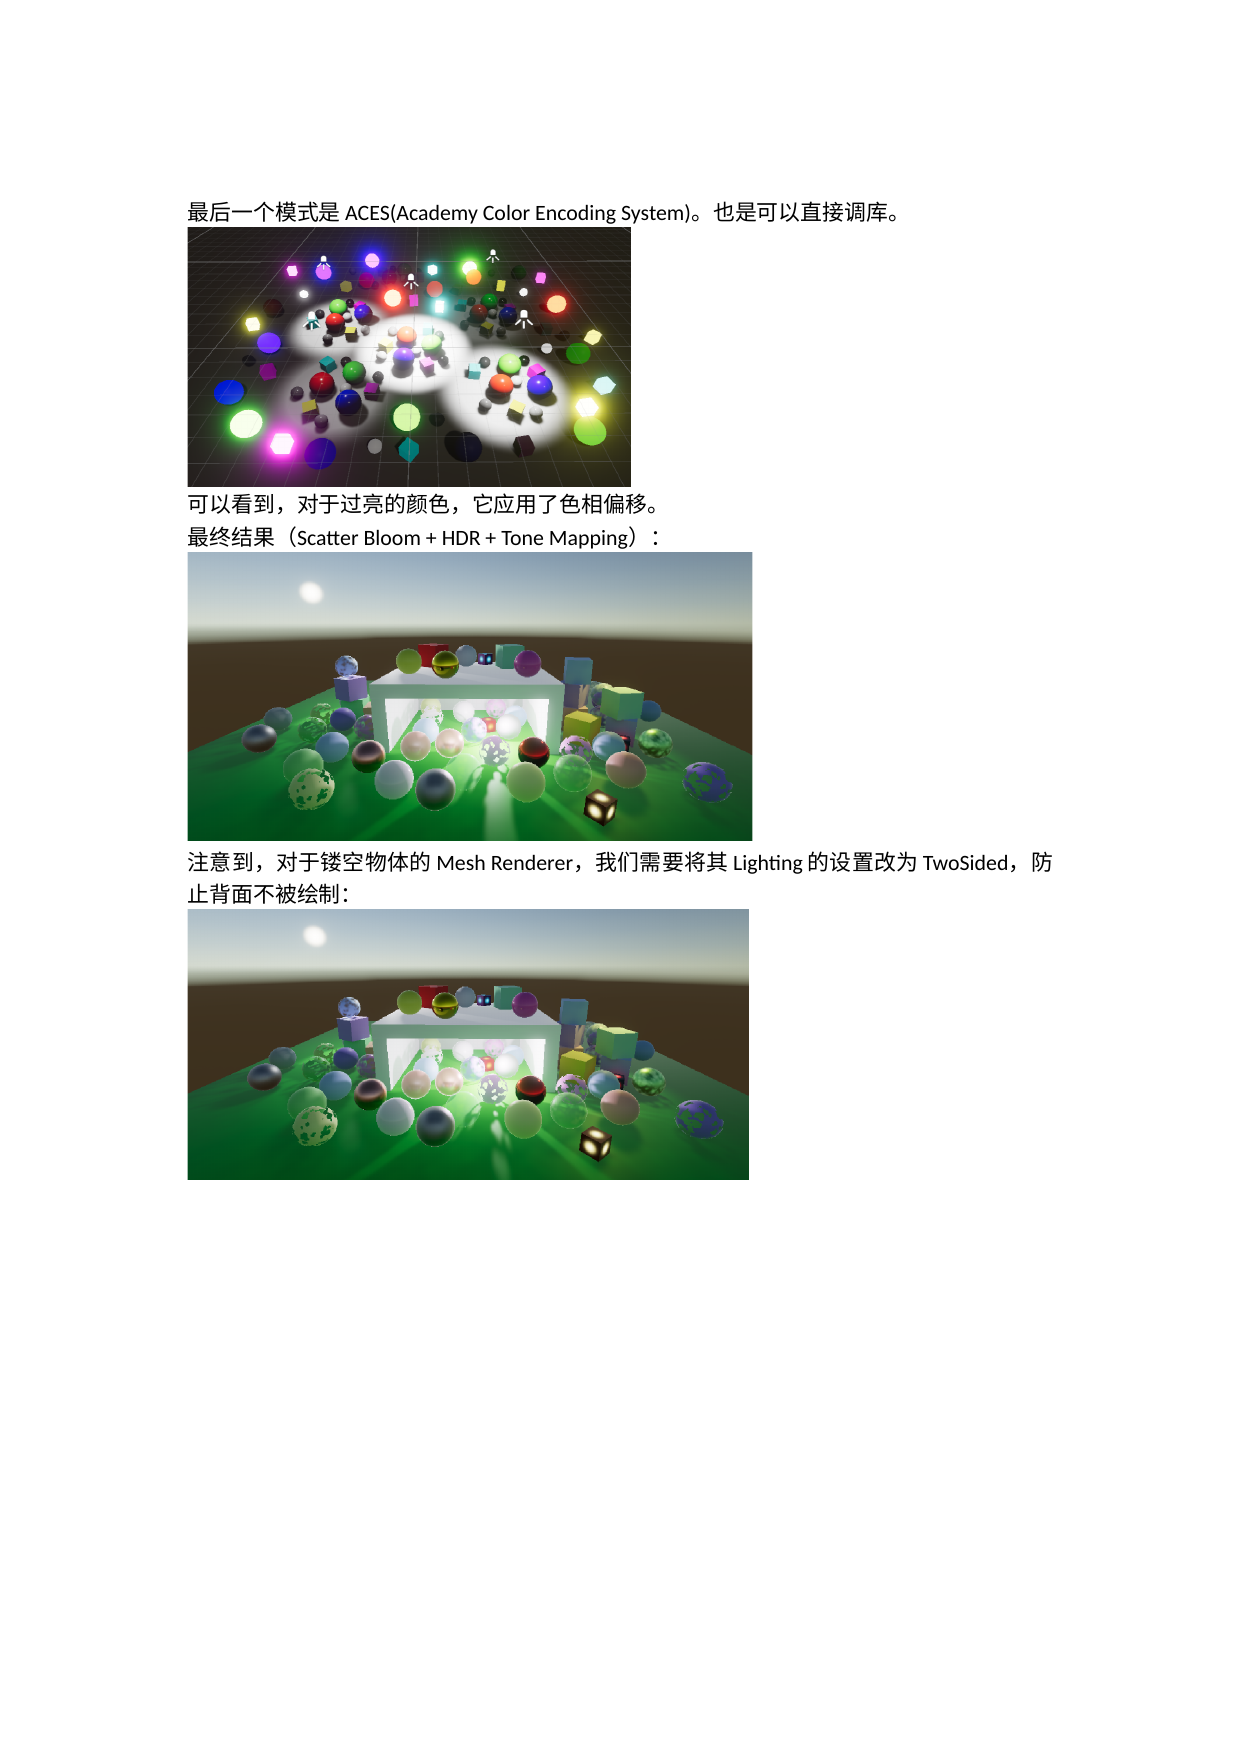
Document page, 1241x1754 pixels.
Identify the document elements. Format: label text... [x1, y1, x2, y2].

text 可以看到，对于过亮的颜色，它应用了色相偏移。 [187, 487, 1053, 519]
picture [187, 227, 631, 487]
text 注意到，对于镂空物体的Mesh Renderer，我们需要将其Lighting的设置改为TwoSided，防止背面不被绘制： [187, 844, 1053, 909]
text 最后一个模式是ACES(Academy Color Encoding System)。也是可以直接调库。 [187, 194, 1053, 227]
picture [187, 552, 753, 841]
text 最终结果（Scatter Bloom + HDR + Tone Mapping）： [187, 519, 1053, 552]
picture [187, 909, 749, 1180]
